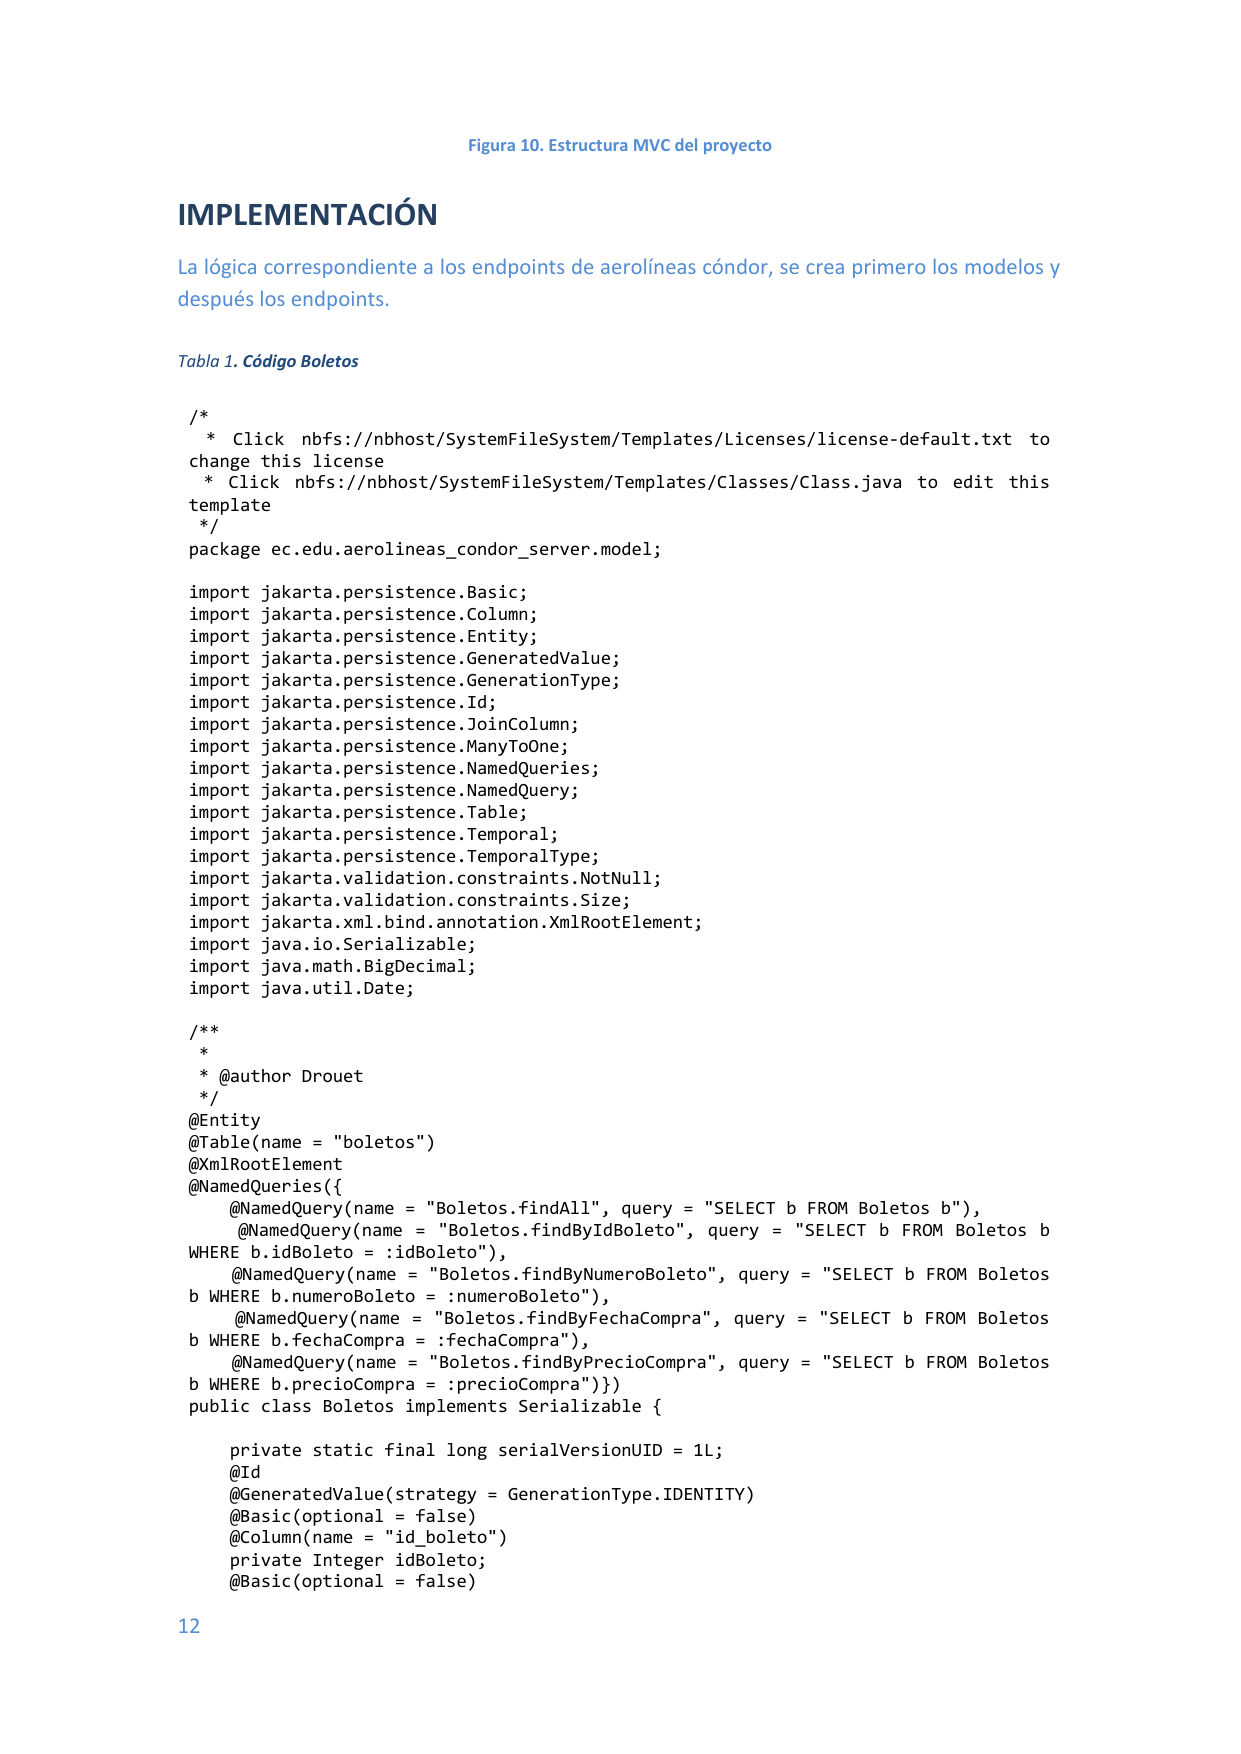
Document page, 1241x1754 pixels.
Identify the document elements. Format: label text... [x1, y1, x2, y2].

text La lógica correspondiente a los endpoints de aerolíneas cóndor, se crea primero los modelos y después los endpoints. [177, 252, 1063, 312]
text Figura 10. Estructura MVC del proyecto [177, 133, 1063, 156]
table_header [177, 406, 1062, 1593]
subtitle IMPLEMENTACIÓN [177, 193, 1063, 233]
text Tabla 1. Código Boletos [177, 349, 1063, 372]
